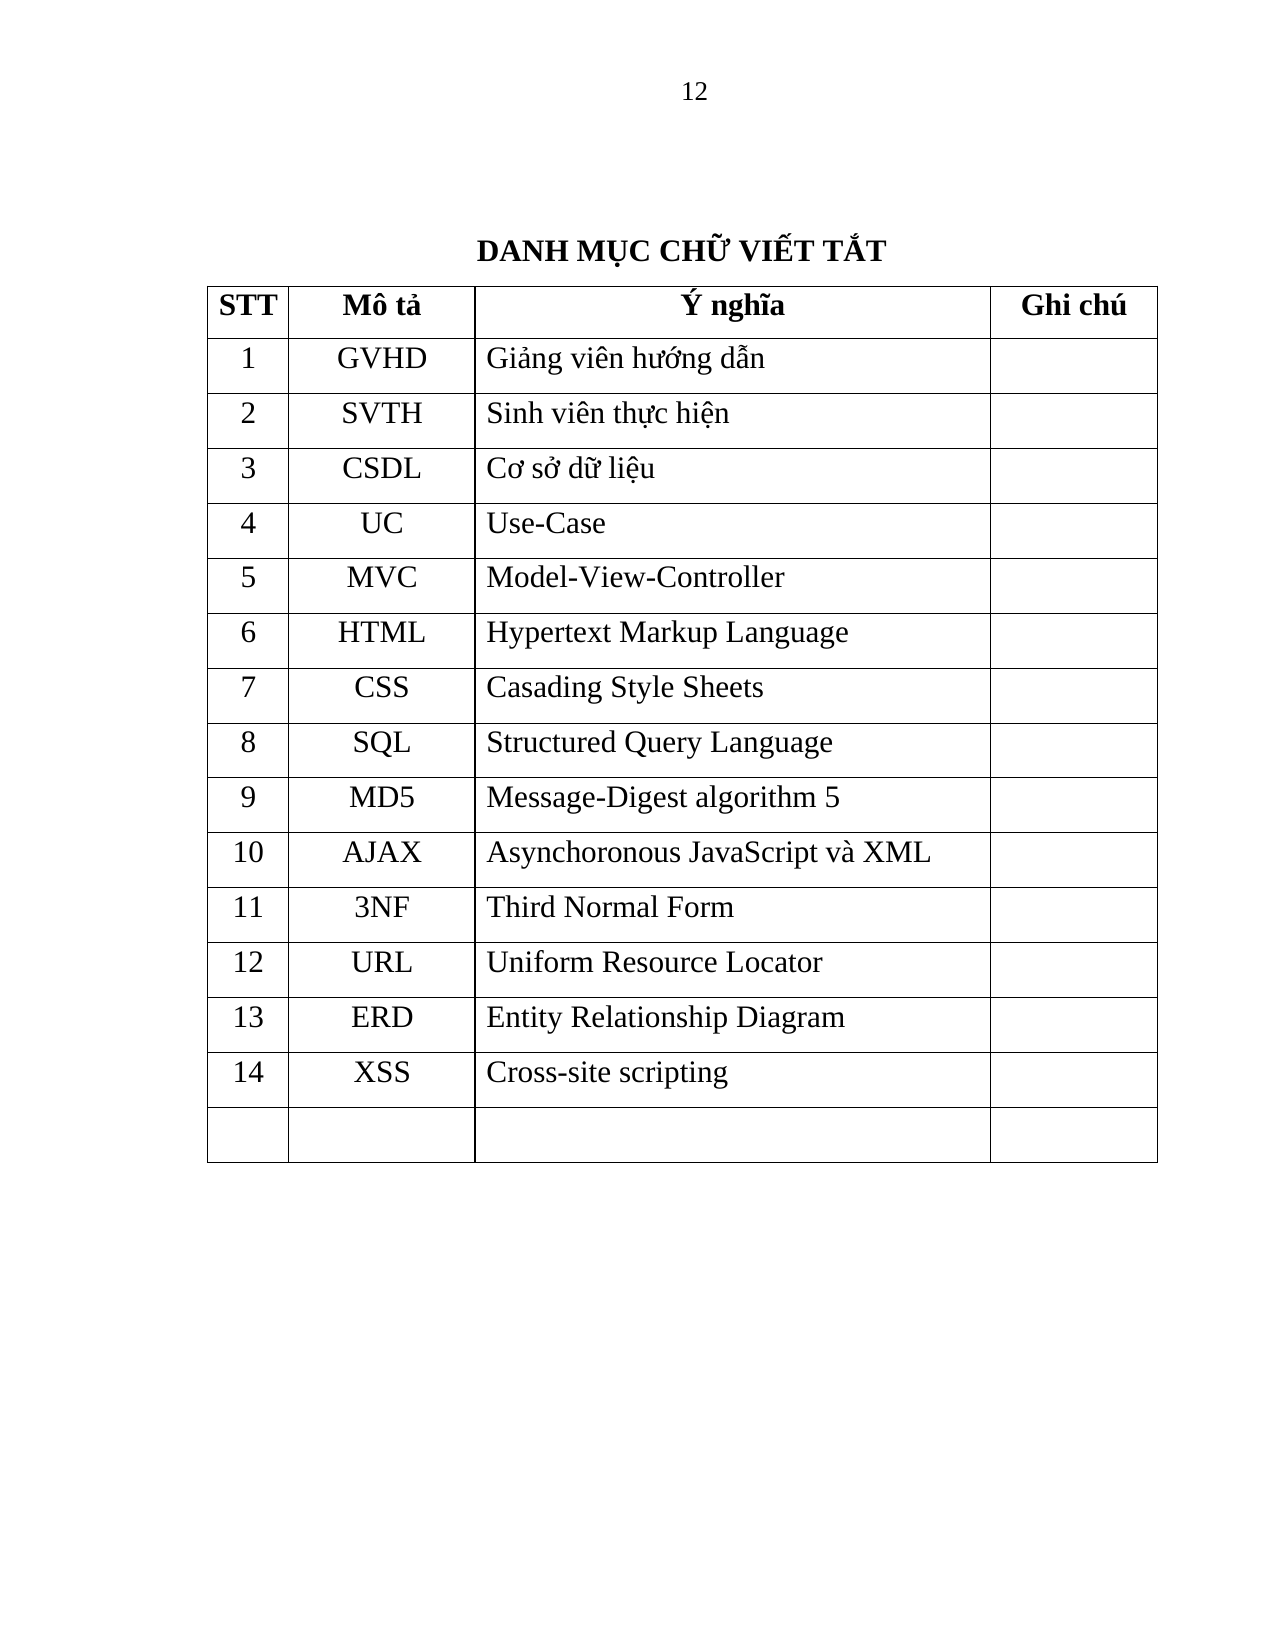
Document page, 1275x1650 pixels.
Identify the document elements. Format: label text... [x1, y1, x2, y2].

table_cell 7 [208, 669, 288, 722]
table_cell Uniform Resource Locator [476, 943, 990, 997]
table_header Ý nghĩa [476, 287, 990, 338]
table_cell [991, 394, 1157, 448]
table_cell [991, 449, 1157, 503]
table_cell [208, 1108, 288, 1162]
table_cell XSS [289, 1053, 474, 1107]
table_cell Message-Digest algorithm 5 [476, 778, 990, 832]
table_cell HTML [289, 614, 474, 667]
table_cell 9 [208, 778, 288, 832]
table_cell ERD [289, 998, 474, 1052]
table_cell SQL [289, 724, 474, 777]
table_cell 6 [208, 614, 288, 667]
table_cell AJAX [289, 833, 474, 887]
table_cell Giảng viên hướng dẫn [476, 339, 990, 393]
table_cell [991, 724, 1157, 777]
table_cell UC [289, 504, 474, 558]
table_cell 3NF [289, 888, 474, 942]
table_cell 4 [208, 504, 288, 558]
table_cell 11 [208, 888, 288, 942]
table_cell 2 [208, 394, 288, 448]
table_cell GVHD [289, 339, 474, 393]
table_cell 12 [208, 943, 288, 997]
table_cell Sinh viên thực hiện [476, 394, 990, 448]
table_cell Asynchoronous JavaScript và XML [476, 833, 990, 887]
table_cell [991, 778, 1157, 832]
table_cell Entity Relationship Diagram [476, 998, 990, 1052]
table_cell [289, 1108, 474, 1162]
table_cell URL [289, 943, 474, 997]
table_cell CSS [289, 669, 474, 722]
table_cell [991, 614, 1157, 667]
subtitle DANH MỤC CHỮ VIẾT TẮT [207, 232, 1157, 268]
table_cell 14 [208, 1053, 288, 1107]
table_cell Third Normal Form [476, 888, 990, 942]
table_header Ghi chú [991, 287, 1157, 338]
table_cell CSDL [289, 449, 474, 503]
table_cell [991, 1108, 1157, 1162]
table_cell [991, 998, 1157, 1052]
table_cell [476, 1108, 990, 1162]
table_cell 10 [208, 833, 288, 887]
table_cell Casading Style Sheets [476, 669, 990, 722]
table_cell Use-Case [476, 504, 990, 558]
table_cell Cross-site scripting [476, 1053, 990, 1107]
table_cell [991, 888, 1157, 942]
table_cell [991, 669, 1157, 722]
table_cell [991, 943, 1157, 997]
table_header Mô tả [289, 287, 474, 338]
table_cell 3 [208, 449, 288, 503]
table_cell [991, 339, 1157, 393]
table_header STT [208, 287, 288, 338]
table_cell Cơ sở dữ liệu [476, 449, 990, 503]
table_cell [991, 833, 1157, 887]
table_cell Model-View-Controller [476, 559, 990, 613]
table_cell [991, 504, 1157, 558]
table_cell 5 [208, 559, 288, 613]
table_cell Hypertext Markup Language [476, 614, 990, 667]
table_cell MD5 [289, 778, 474, 832]
table_cell 8 [208, 724, 288, 777]
table_cell [991, 559, 1157, 613]
table_cell 13 [208, 998, 288, 1052]
table_cell SVTH [289, 394, 474, 448]
table_cell Structured Query Language [476, 724, 990, 777]
table_cell [991, 1053, 1157, 1107]
table_cell MVC [289, 559, 474, 613]
table_cell 1 [208, 339, 288, 393]
